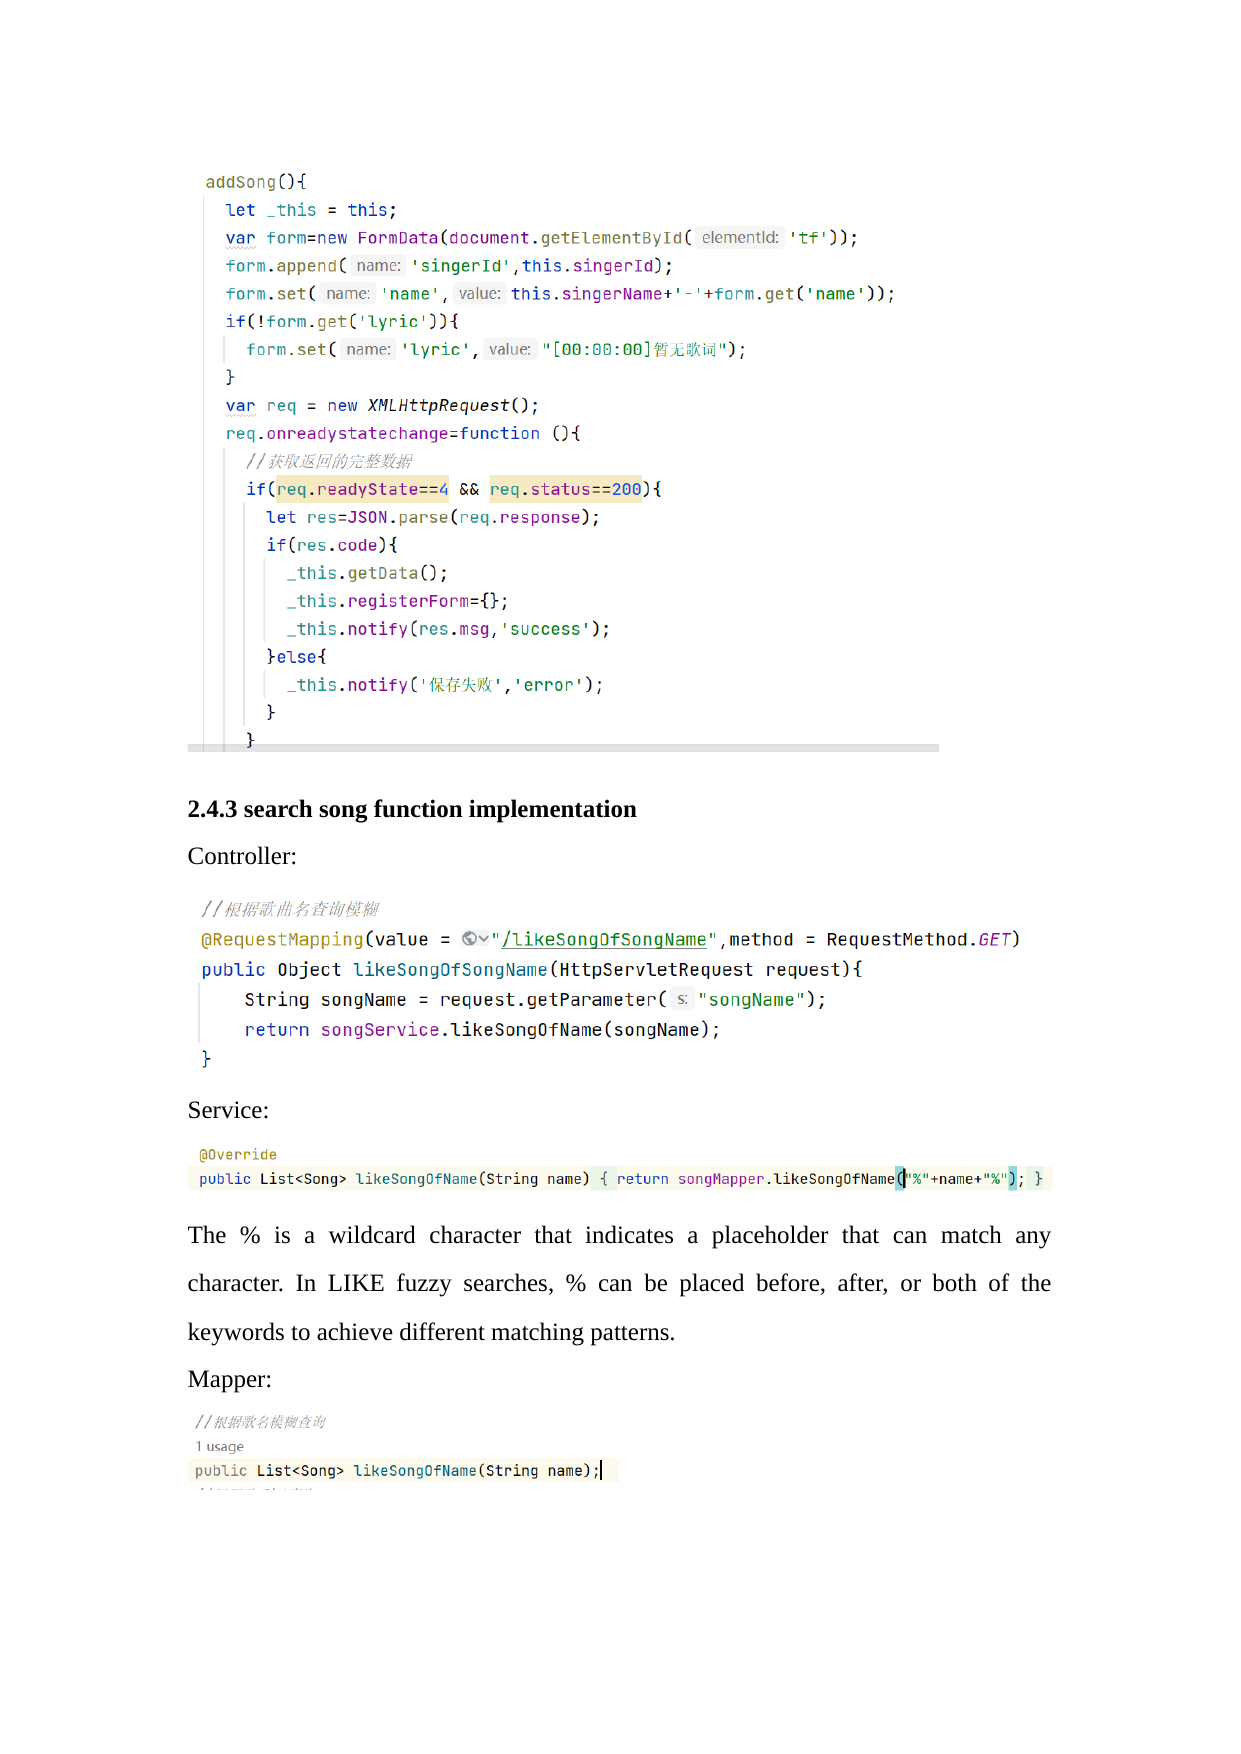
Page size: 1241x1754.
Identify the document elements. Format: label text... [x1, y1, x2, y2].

text 2.4.3 search song function implementation [187, 792, 1053, 824]
text Service: [187, 1093, 1053, 1126]
picture [187, 162, 940, 752]
picture [187, 1409, 620, 1490]
text Controller: [187, 839, 1053, 871]
text Mapper: [187, 1362, 1053, 1395]
picture [187, 1140, 1053, 1202]
picture [187, 885, 1053, 1078]
text The % is a wildcard character that indicates a placeholder that can match any character. In LIKE fuzzy searches, % can be placed before, after, or both of the keywords to achieve different matching patterns. [187, 1218, 1053, 1348]
